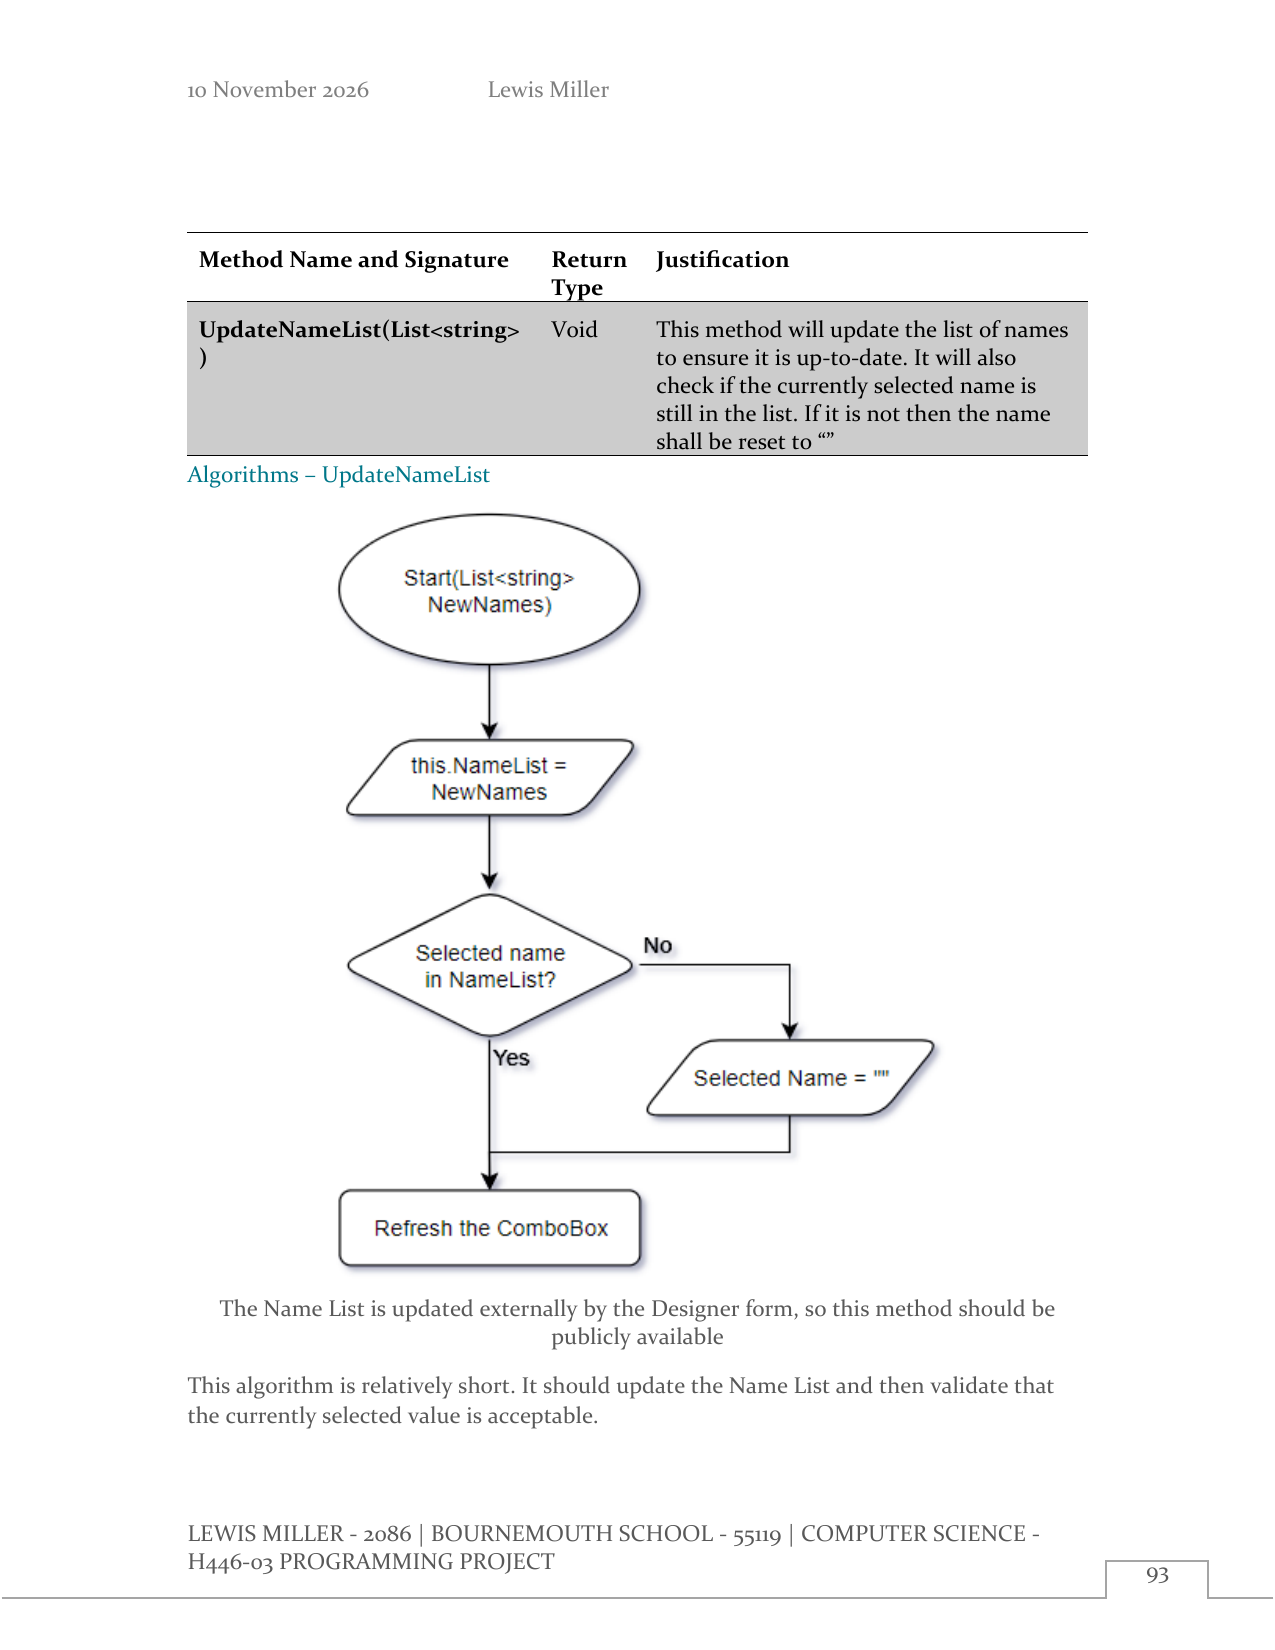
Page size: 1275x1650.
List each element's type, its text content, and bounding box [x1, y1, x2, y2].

table_cell UpdateNameList(List<string>) [187, 302, 540, 455]
picture [309, 503, 966, 1294]
table_header Return Type [540, 233, 645, 301]
subtitle Algorithms – UpdateNameList [187, 460, 1088, 488]
table_cell Void [540, 302, 645, 455]
table_cell This method will update the list of names to ensure it is up-to-date. It will also check if the currently selected name is still in the list. If it is not then the name shall be reset to “” [645, 302, 1088, 455]
text The Name List is updated externally by the Designer form, so this method should be publicly available [187, 1294, 1088, 1350]
table_header Method Name and Signature [187, 233, 540, 301]
table_header Justification [645, 233, 1088, 301]
text This algorithm is relatively short. It should update the Name List and then validate that the currently selected value is acceptable. [187, 1371, 1088, 1429]
